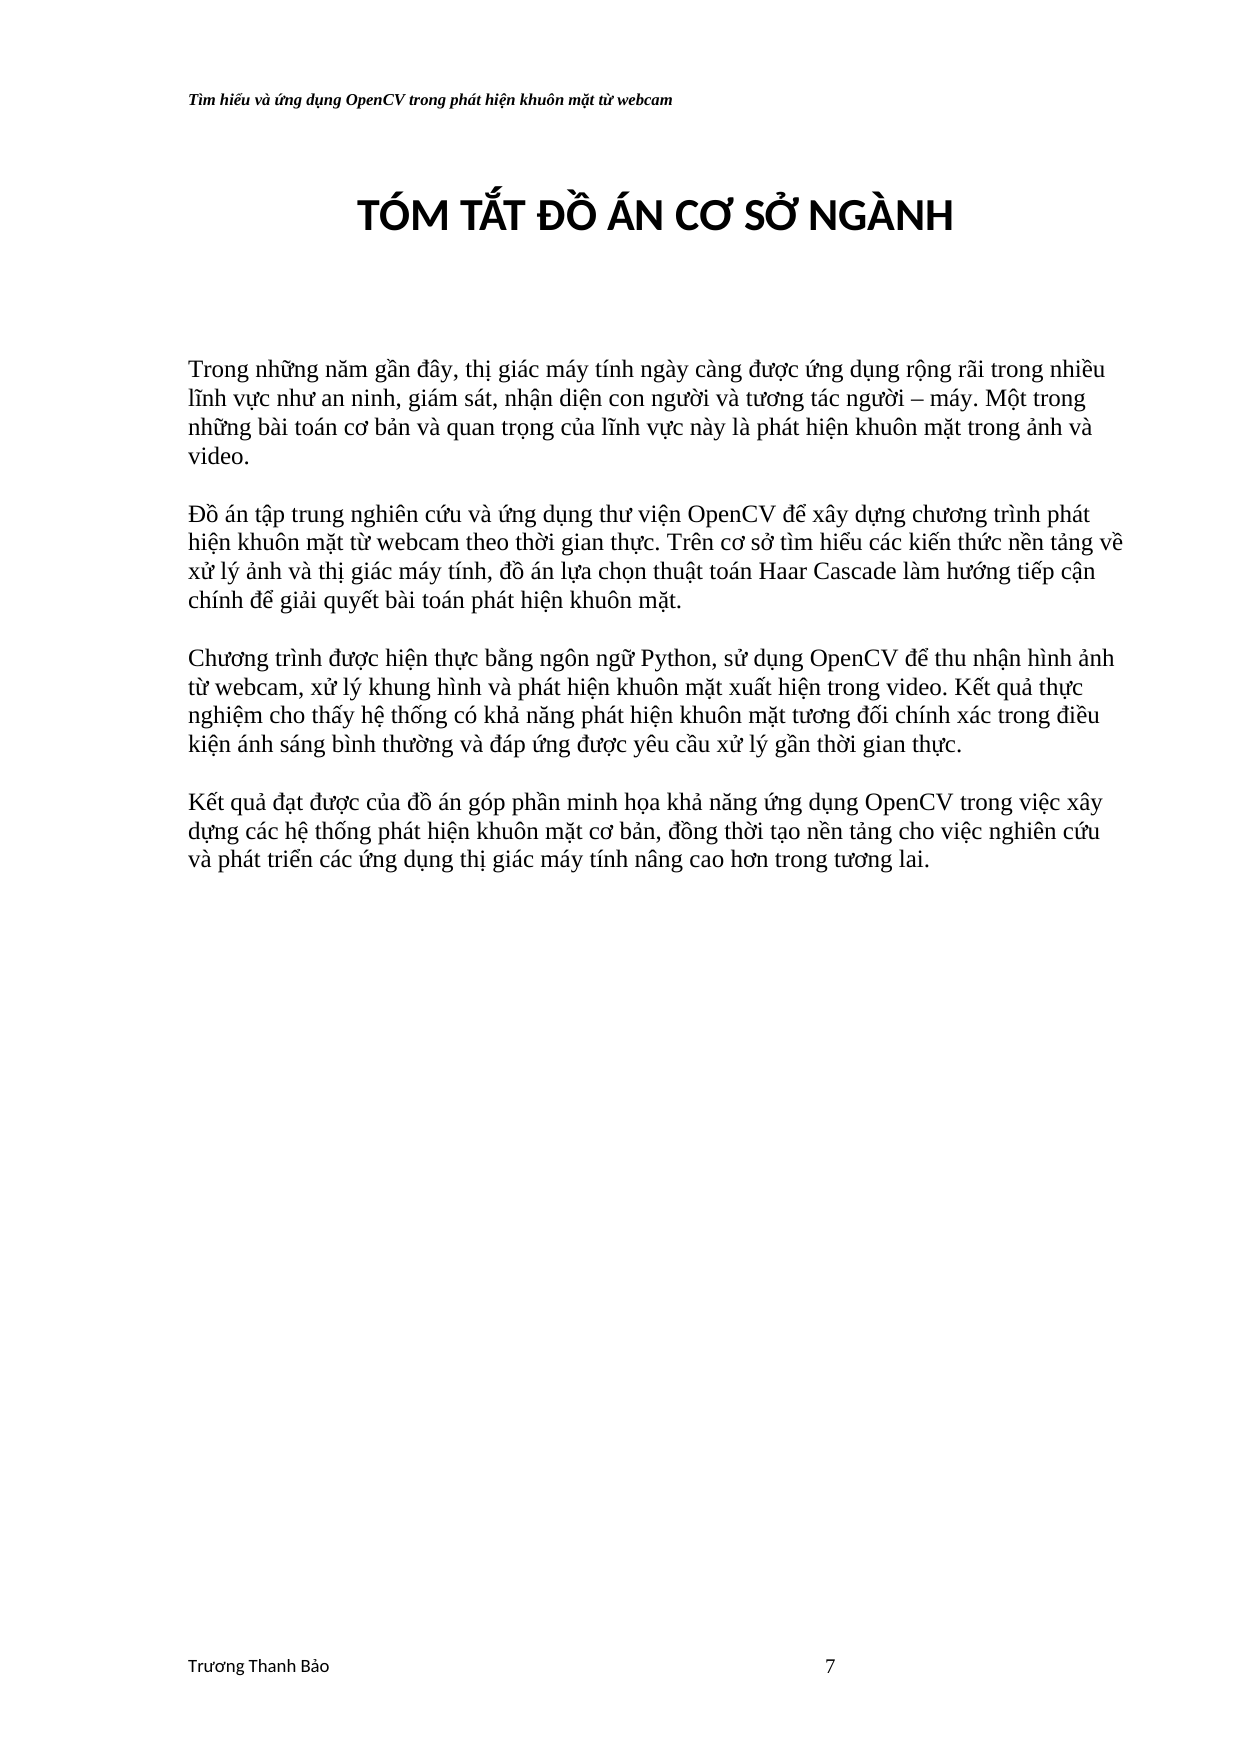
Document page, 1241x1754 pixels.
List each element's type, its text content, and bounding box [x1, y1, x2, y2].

text Đồ án tập trung nghiên cứu và ứng dụng thư viện OpenCV để xây dựng chương trình phát hiện khuôn mặt từ webcam theo thời gian thực. Trên cơ sở tìm hiểu các kiến thức nền tảng về xử lý ảnh và thị giác máy tính, đồ án lựa chọn thuật toán Haar Cascade làm hướng tiếp cận chính để giải quyết bài toán phát hiện khuôn mặt. [188, 499, 1125, 614]
text Kết quả đạt được của đồ án góp phần minh họa khả năng ứng dụng OpenCV trong việc xây dựng các hệ thống phát hiện khuôn mặt cơ bản, đồng thời tạo nền tảng cho việc nghiên cứu và phát triển các ứng dụng thị giác máy tính nâng cao hơn trong tương lai. [188, 787, 1125, 873]
subtitle TÓM TẮT ĐỒ ÁN CƠ SỞ NGÀNH [188, 185, 1125, 241]
text Chương trình được hiện thực bằng ngôn ngữ Python, sử dụng OpenCV để thu nhận hình ảnh từ webcam, xử lý khung hình và phát hiện khuôn mặt xuất hiện trong video. Kết quả thực nghiệm cho thấy hệ thống có khả năng phát hiện khuôn mặt tương đối chính xác trong điều kiện ánh sáng bình thường và đáp ứng được yêu cầu xử lý gần thời gian thực. [188, 643, 1125, 758]
text Trong những năm gần đây, thị giác máy tính ngày càng được ứng dụng rộng rãi trong nhiều lĩnh vực như an ninh, giám sát, nhận diện con người và tương tác người – máy. Một trong những bài toán cơ bản và quan trọng của lĩnh vực này là phát hiện khuôn mặt trong ảnh và video. [188, 354, 1125, 469]
